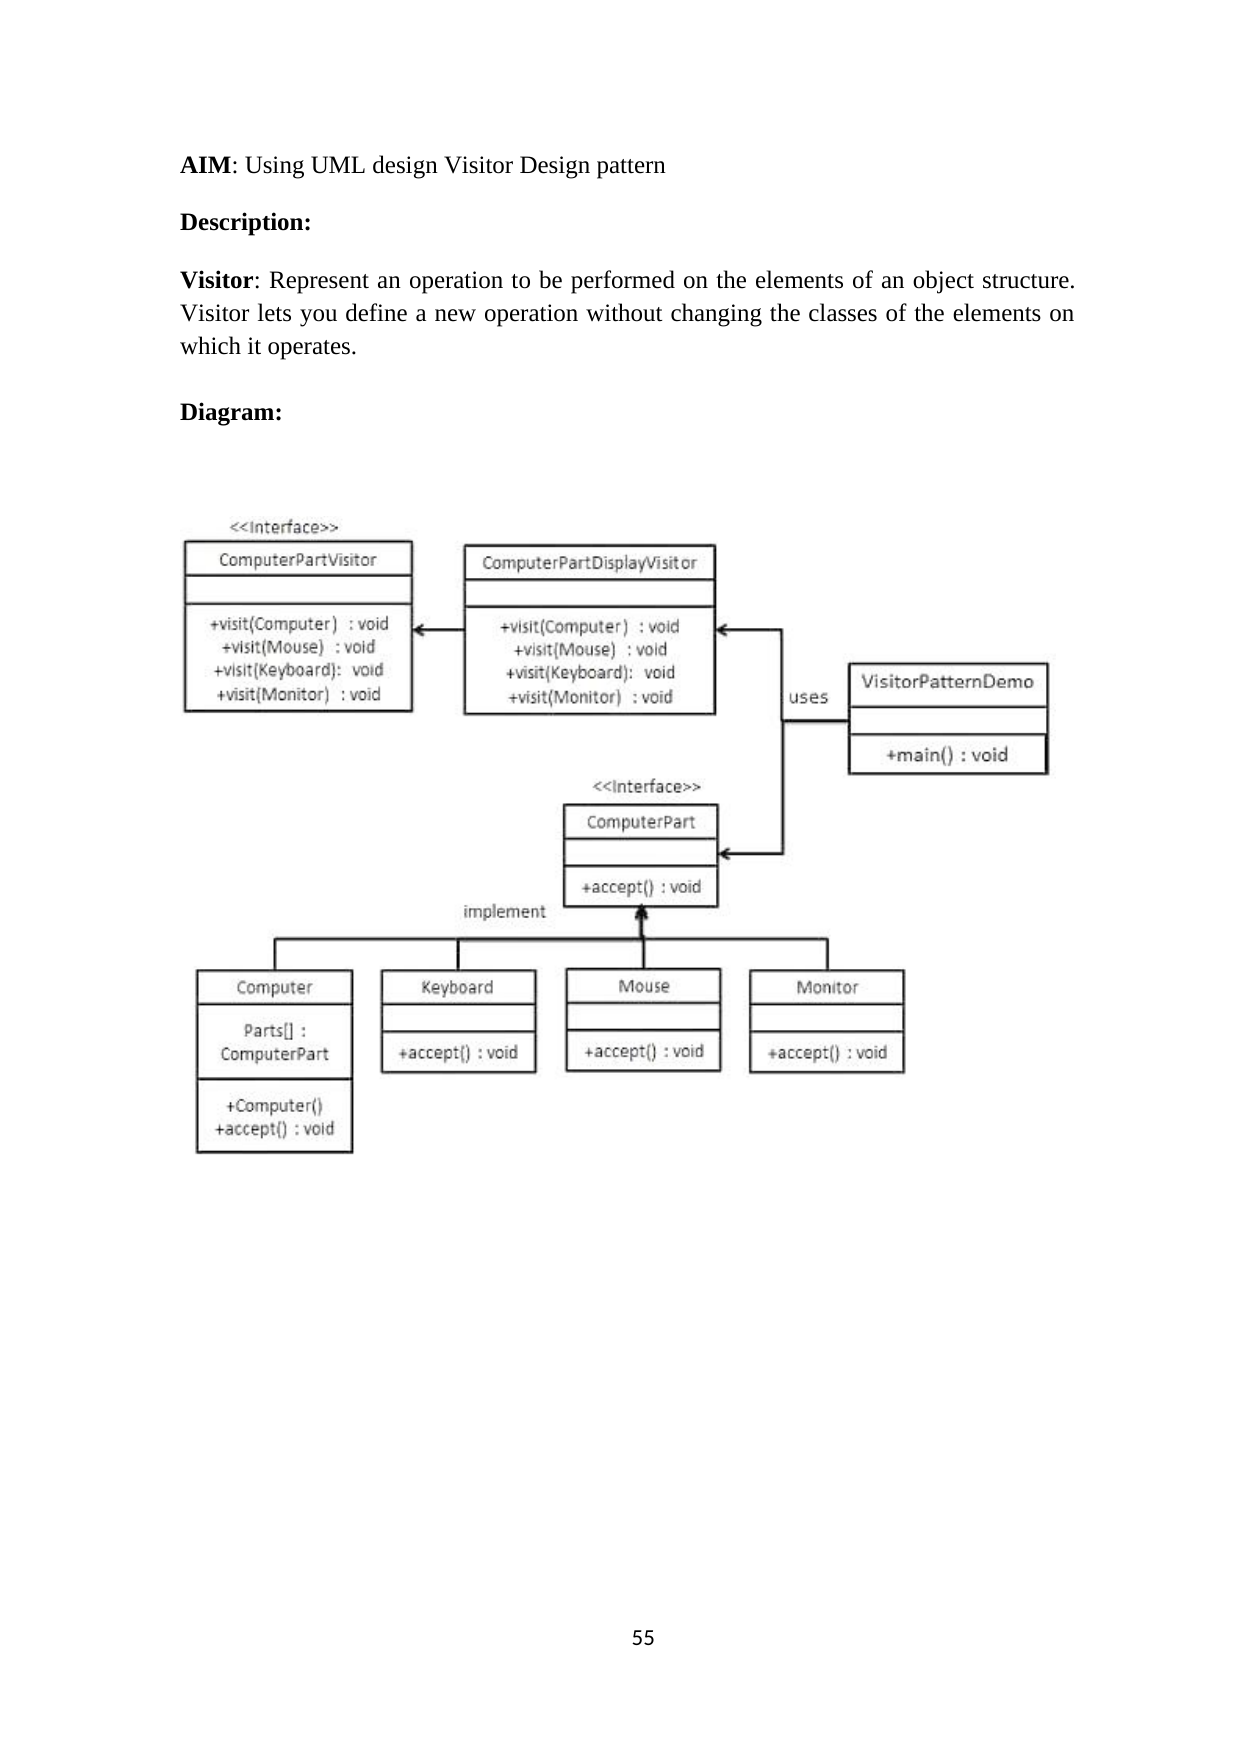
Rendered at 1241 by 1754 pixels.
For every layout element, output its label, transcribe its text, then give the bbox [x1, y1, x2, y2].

text Visitor: Represent an operation to be performed on the elements of an object structure. Visitor lets you define a new operation without changing the classes of the elements on which it operates. [180, 265, 1076, 360]
picture [180, 516, 1056, 1162]
text Diagram: [180, 397, 1076, 426]
text AIM: Using UML design Visitor Design pattern [180, 150, 1106, 179]
text Description: [180, 207, 1106, 236]
